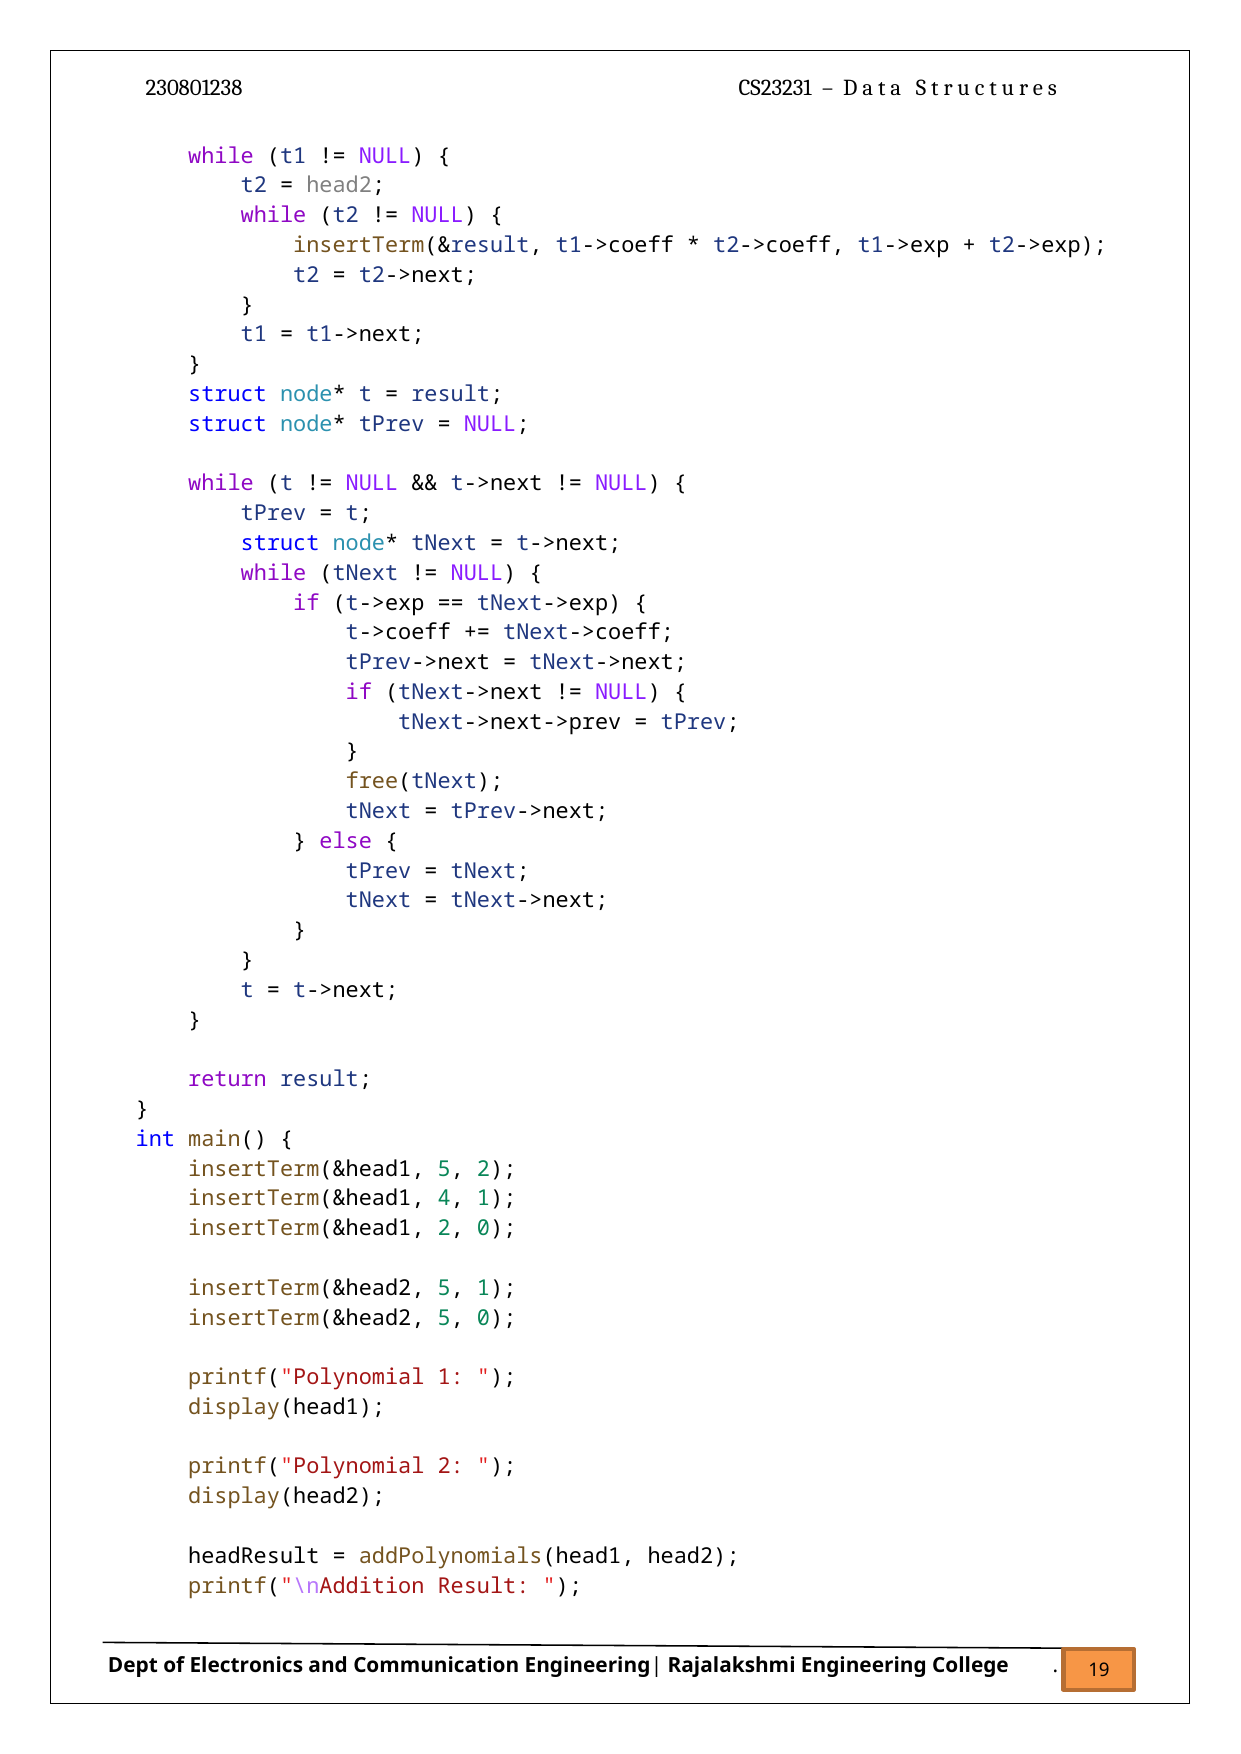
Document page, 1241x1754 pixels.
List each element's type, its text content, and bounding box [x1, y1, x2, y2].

text t->coeff += tNext->coeff; [135, 616, 1136, 646]
text struct node* t = result; [135, 378, 1136, 408]
text tNext = tNext->next; [135, 884, 1136, 914]
text } [135, 348, 1136, 378]
text insertTerm(&head1, 5, 2); [135, 1152, 1136, 1182]
text struct node* tPrev = NULL; [135, 408, 1136, 437]
text printf("\nAddition Result: "); [135, 1569, 1136, 1599]
text int main() { [135, 1123, 1136, 1152]
text insertTerm(&head2, 5, 1); [135, 1272, 1136, 1301]
text display(head2); [135, 1480, 1136, 1510]
text tPrev = tNext; [135, 854, 1136, 884]
text tPrev = t; [135, 497, 1136, 527]
text headResult = addPolynomials(head1, head2); [135, 1540, 1136, 1569]
text tPrev->next = tNext->next; [135, 646, 1136, 676]
text } [135, 288, 1136, 318]
text t = t->next; [135, 974, 1136, 1003]
text } else { [135, 825, 1136, 854]
text } [135, 1093, 1136, 1123]
text t2 = t2->next; [135, 259, 1136, 288]
text } [135, 944, 1136, 974]
text while (t1 != NULL) { [135, 139, 1136, 169]
text } [135, 914, 1136, 944]
text while (tNext != NULL) { [135, 557, 1136, 586]
text tNext = tPrev->next; [135, 795, 1136, 825]
text insertTerm(&result, t1->coeff * t2->coeff, t1->exp + t2->exp); [135, 229, 1136, 259]
text insertTerm(&head2, 5, 0); [135, 1301, 1136, 1331]
text display(head1); [135, 1391, 1136, 1421]
text t1 = t1->next; [135, 318, 1136, 348]
text } [135, 1003, 1136, 1033]
text struct node* tNext = t->next; [135, 527, 1136, 557]
text if (t->exp == tNext->exp) { [135, 586, 1136, 616]
text insertTerm(&head1, 4, 1); [135, 1182, 1136, 1212]
text t2 = head2; [135, 169, 1136, 199]
text while (t2 != NULL) { [135, 199, 1136, 229]
text while (t != NULL && t->next != NULL) { [135, 467, 1136, 497]
text tNext->next->prev = tPrev; [135, 706, 1136, 735]
text return result; [135, 1063, 1136, 1093]
text insertTerm(&head1, 2, 0); [135, 1212, 1136, 1242]
text printf("Polynomial 2: "); [135, 1450, 1136, 1480]
text free(tNext); [135, 765, 1136, 795]
text if (tNext->next != NULL) { [135, 676, 1136, 706]
text } [135, 735, 1136, 765]
text printf("Polynomial 1: "); [135, 1361, 1136, 1391]
